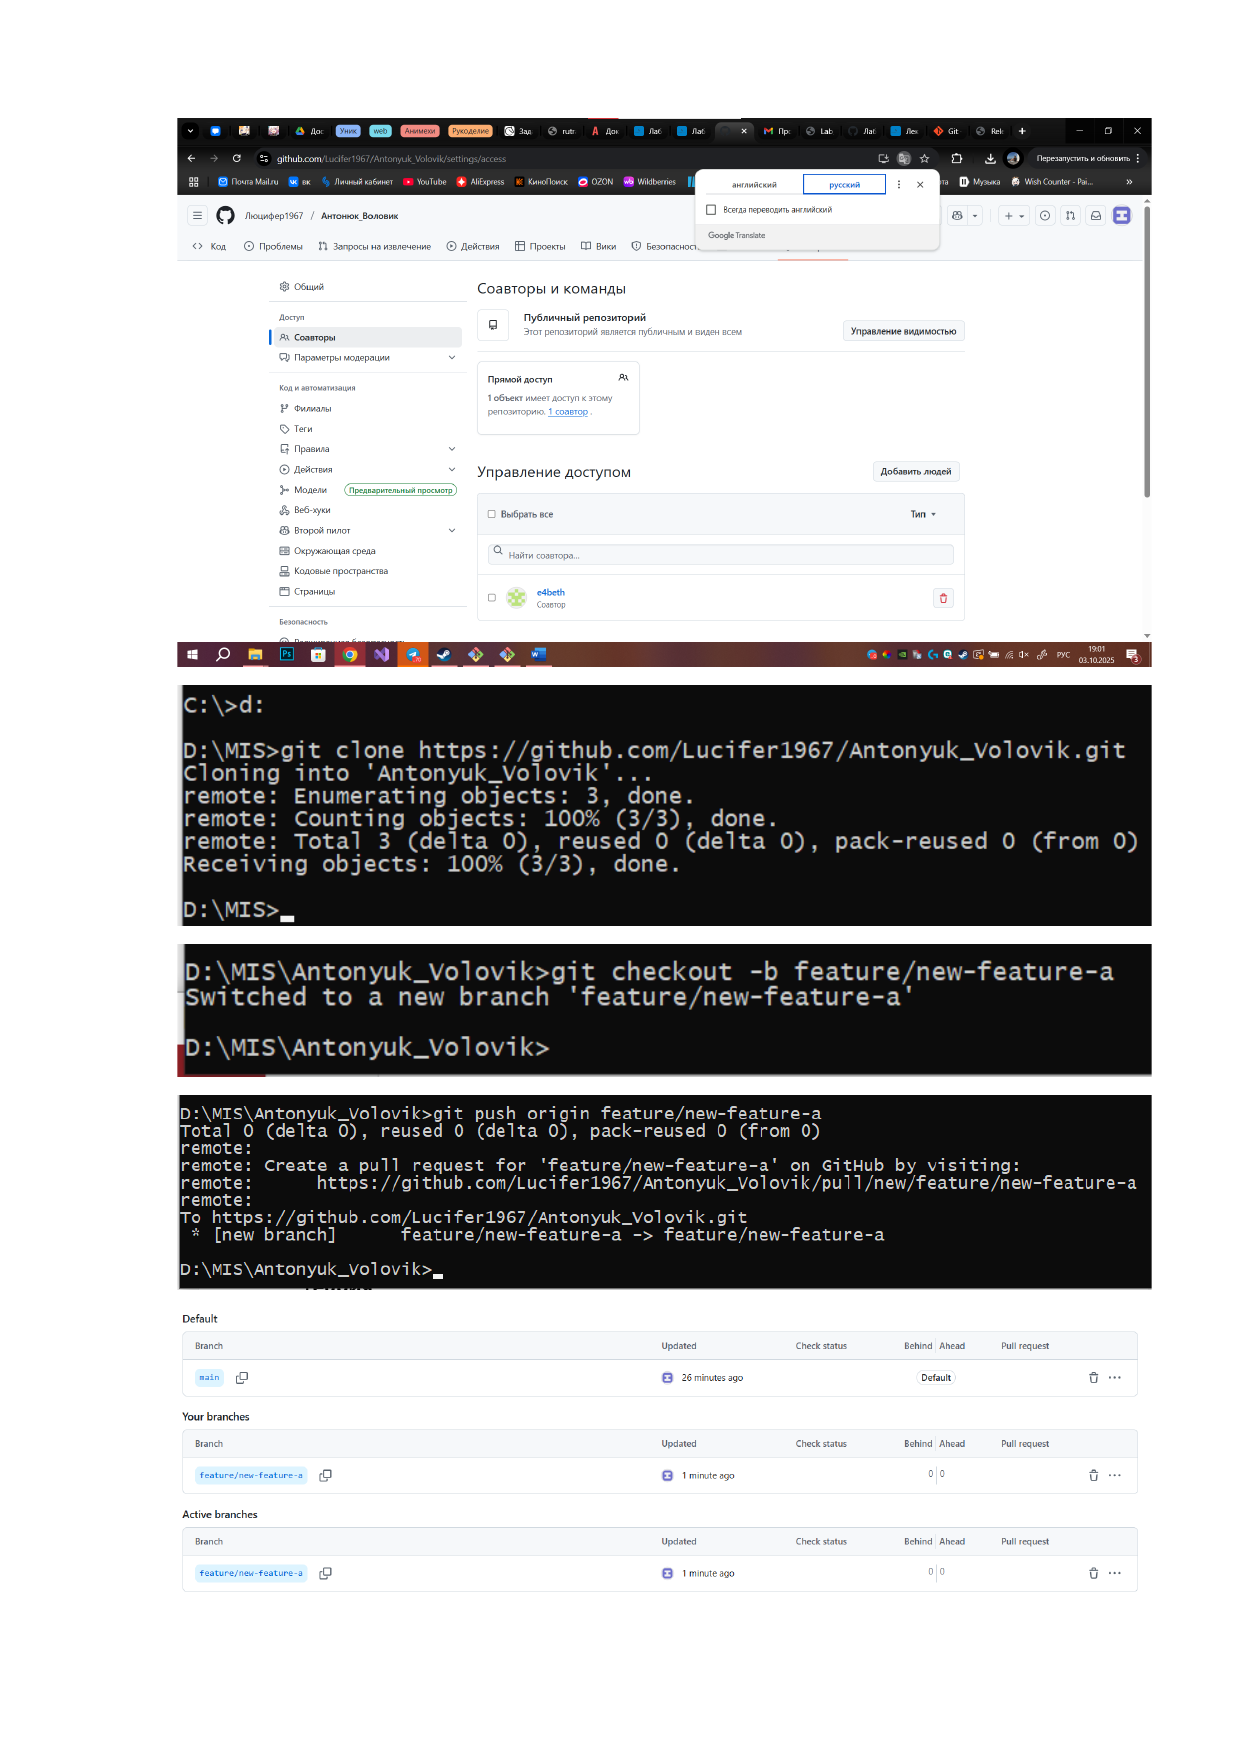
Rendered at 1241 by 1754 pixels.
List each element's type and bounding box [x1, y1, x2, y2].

picture [177, 685, 1152, 926]
picture [177, 1095, 1152, 1290]
picture [177, 944, 1152, 1077]
picture [177, 1308, 1152, 1606]
picture [177, 118, 1152, 667]
